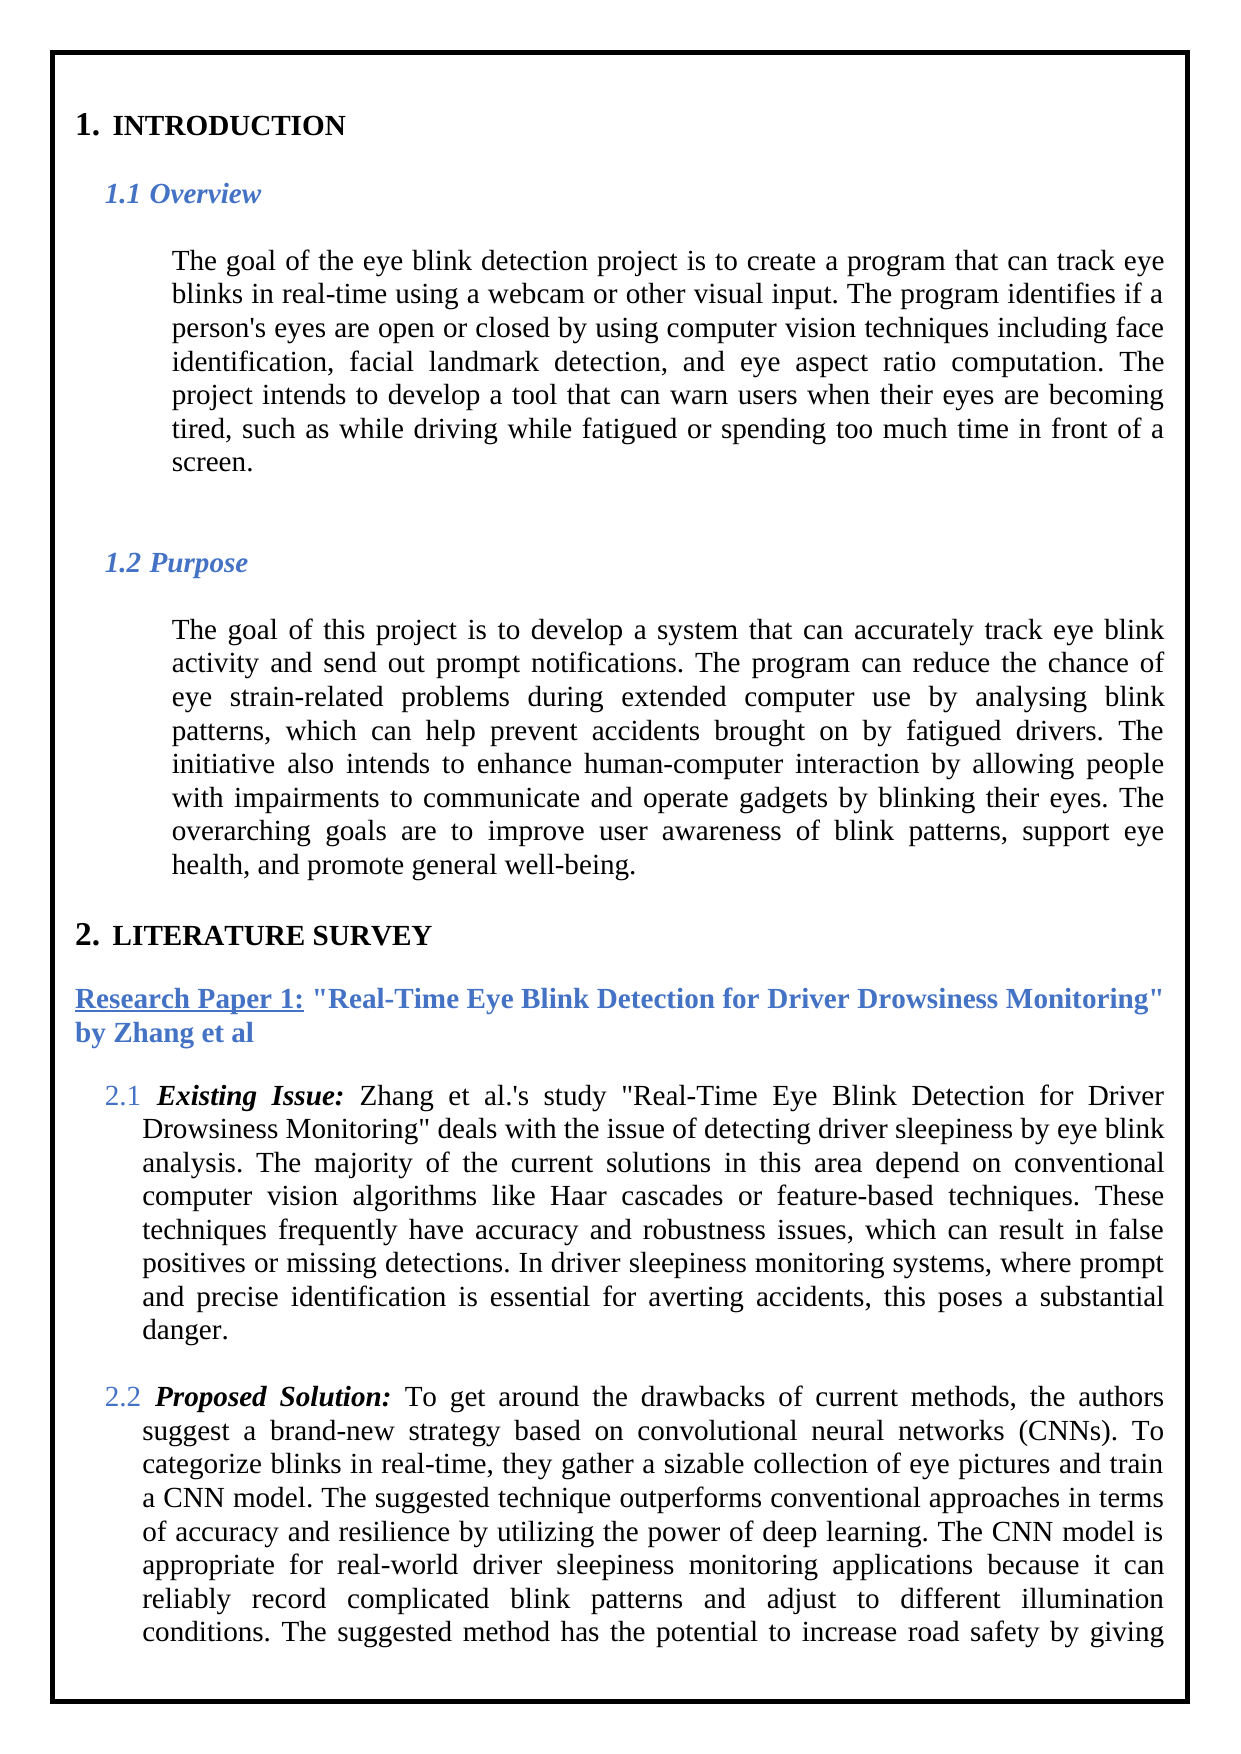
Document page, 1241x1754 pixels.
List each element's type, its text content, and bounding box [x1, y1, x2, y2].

list Purpose [104, 545, 1165, 578]
text Research Paper 1: "Real-Time Eye Blink Detection for Driver Drowsiness Monitoring" by Zhang et al [75, 981, 1165, 1048]
list LITERATURE SURVEY [75, 914, 1165, 952]
list Existing Issue: Zhang et al.'s study "Real-Time Eye Blink Detection for Driver Drowsiness Monitoring" deals with the issue of detecting driver sleepiness by eye blink analysis. The majority of the current solutions in this area depend on conventional computer vision algorithms like Haar cascades or feature-based techniques. These techniques frequently have accuracy and robustness issues, which can result in false positives or missing detections. In driver sleepiness monitoring systems, where prompt and precise identification is essential for averting accidents, this poses a substantial danger. [104, 1078, 1165, 1346]
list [104, 1379, 1165, 1648]
list The goal of this project is to develop a system that can accurately track eye blink activity and send out prompt notifications. The program can reduce the chance of eye strain-related problems during extended computer use by analysing blink patterns, which can help prevent accidents brought on by fatigued drivers. The initiative also intends to enhance human-computer interaction by allowing people with impairments to communicate and operate gadgets by blinking their eyes. The overarching goals are to improve user awareness of blink patterns, support eye health, and promote general well-being. [172, 612, 1165, 880]
list Overview [104, 176, 1165, 209]
list INTRODUCTION [75, 104, 1165, 142]
list The goal of the eye blink detection project is to create a program that can track eye blinks in real-time using a webcam or other visual input. The program identifies if a person's eyes are open or closed by using computer vision techniques including face identification, facial landmark detection, and eye aspect ratio computation. The project intends to develop a tool that can warn users when their eyes are becoming tired, such as while driving while fatigued or spending too much time in front of a screen. [172, 243, 1165, 478]
